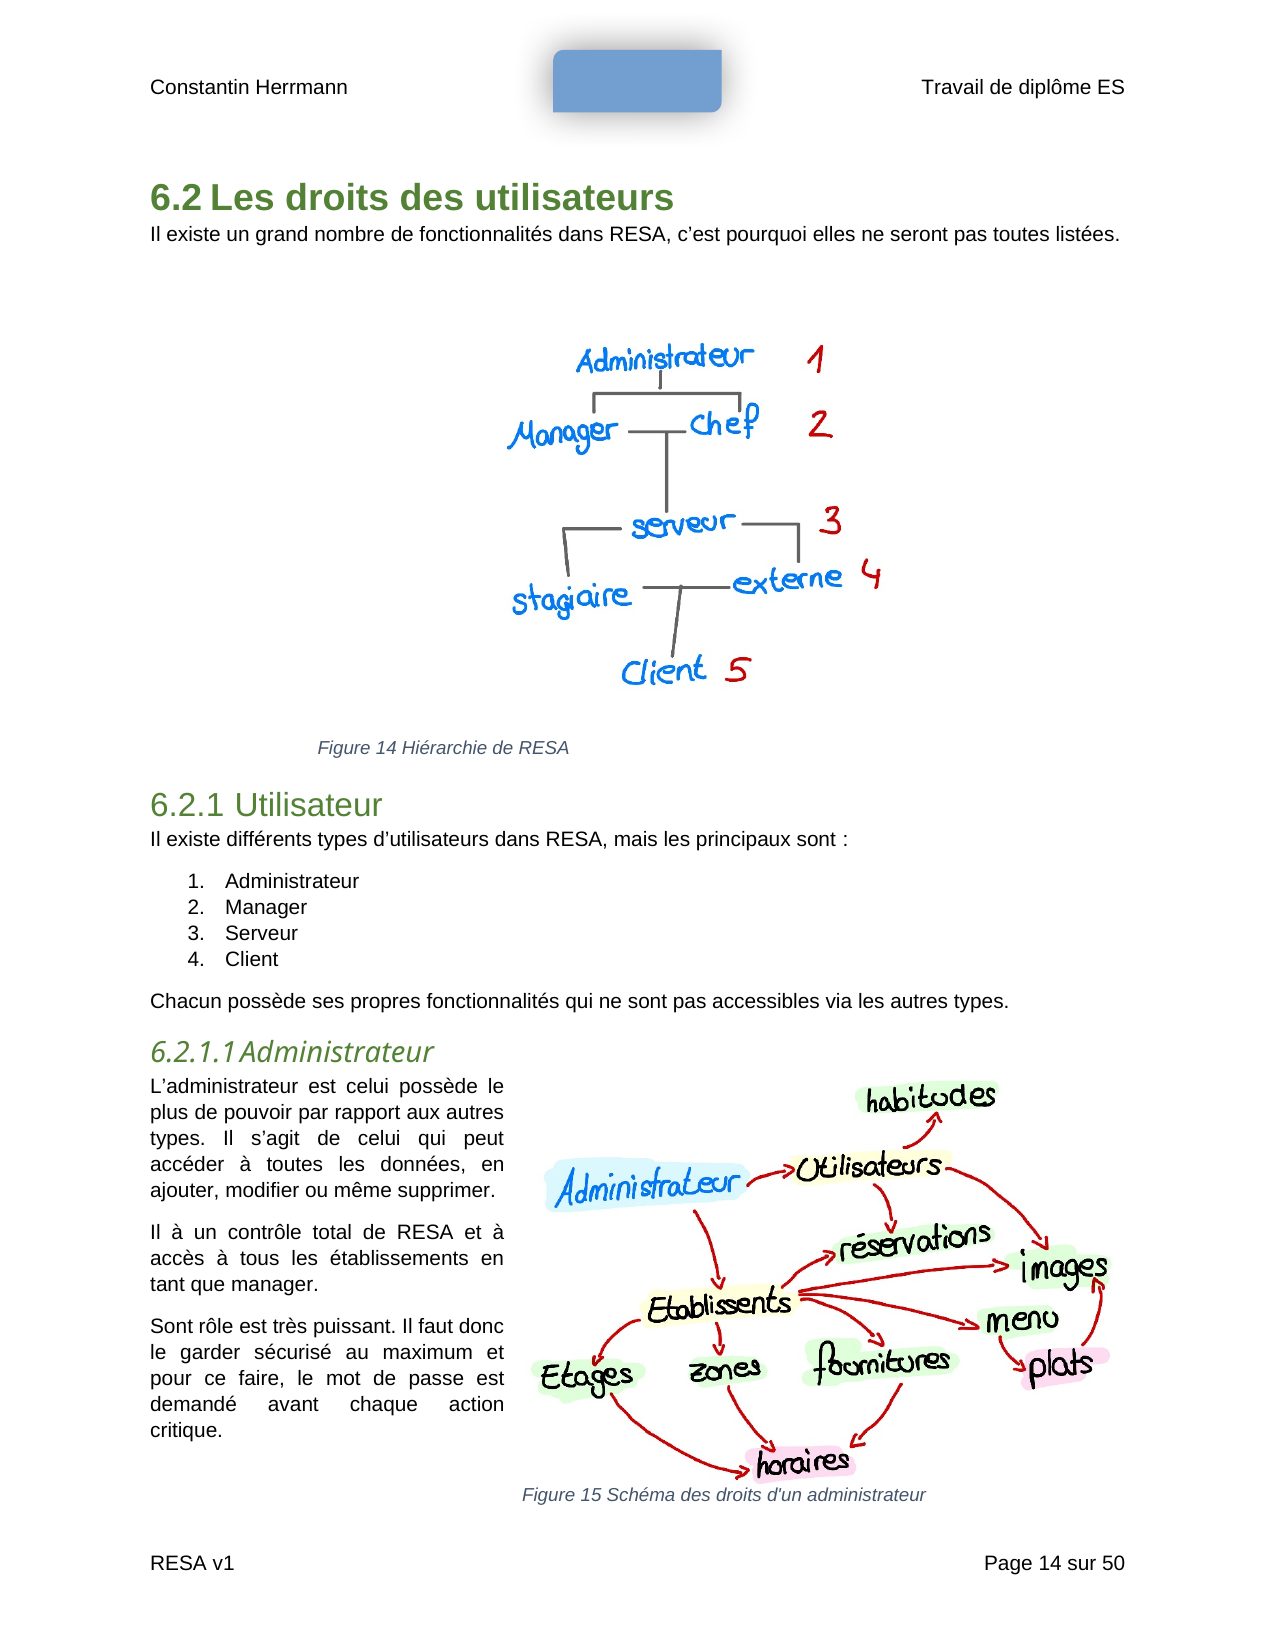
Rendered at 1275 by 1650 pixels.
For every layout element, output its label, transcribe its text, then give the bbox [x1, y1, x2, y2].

text Il existe différents types d’utilisateurs dans RESA, mais les principaux sont : [150, 826, 1125, 850]
subtitle Administrateur [150, 1031, 1125, 1071]
picture [318, 275, 958, 728]
text Il existe un grand nombre de fonctionnalités dans RESA, c’est pourquoi elles ne seront pas toutes listées. [150, 222, 1125, 246]
list Client [187, 946, 1125, 970]
list Manager [187, 895, 1125, 919]
list Serveur [187, 921, 1125, 944]
list Administrateur [187, 869, 1125, 893]
subtitle Les droits des utilisateurs [150, 175, 1125, 218]
text Sont rôle est très puissant. Il faut donc le garder sécurisé au maximum et pour ce faire, le mot de passe est demandé avant chaque action critique. [150, 1314, 523, 1442]
picture [523, 1076, 1125, 1502]
text L’administrateur est celui possède le plus de pouvoir par rapport aux autres types. Il s’agit de celui qui peut accéder à toutes les données, en ajouter, modifier ou même supprimer. [150, 1074, 1125, 1202]
text Il à un contrôle total de RESA et à accès à tous les établissements en tant que manager. [150, 1220, 523, 1296]
text Chacun possède ses propres fonctionnalités qui ne sont pas accessibles via les autres types. [150, 989, 1125, 1013]
